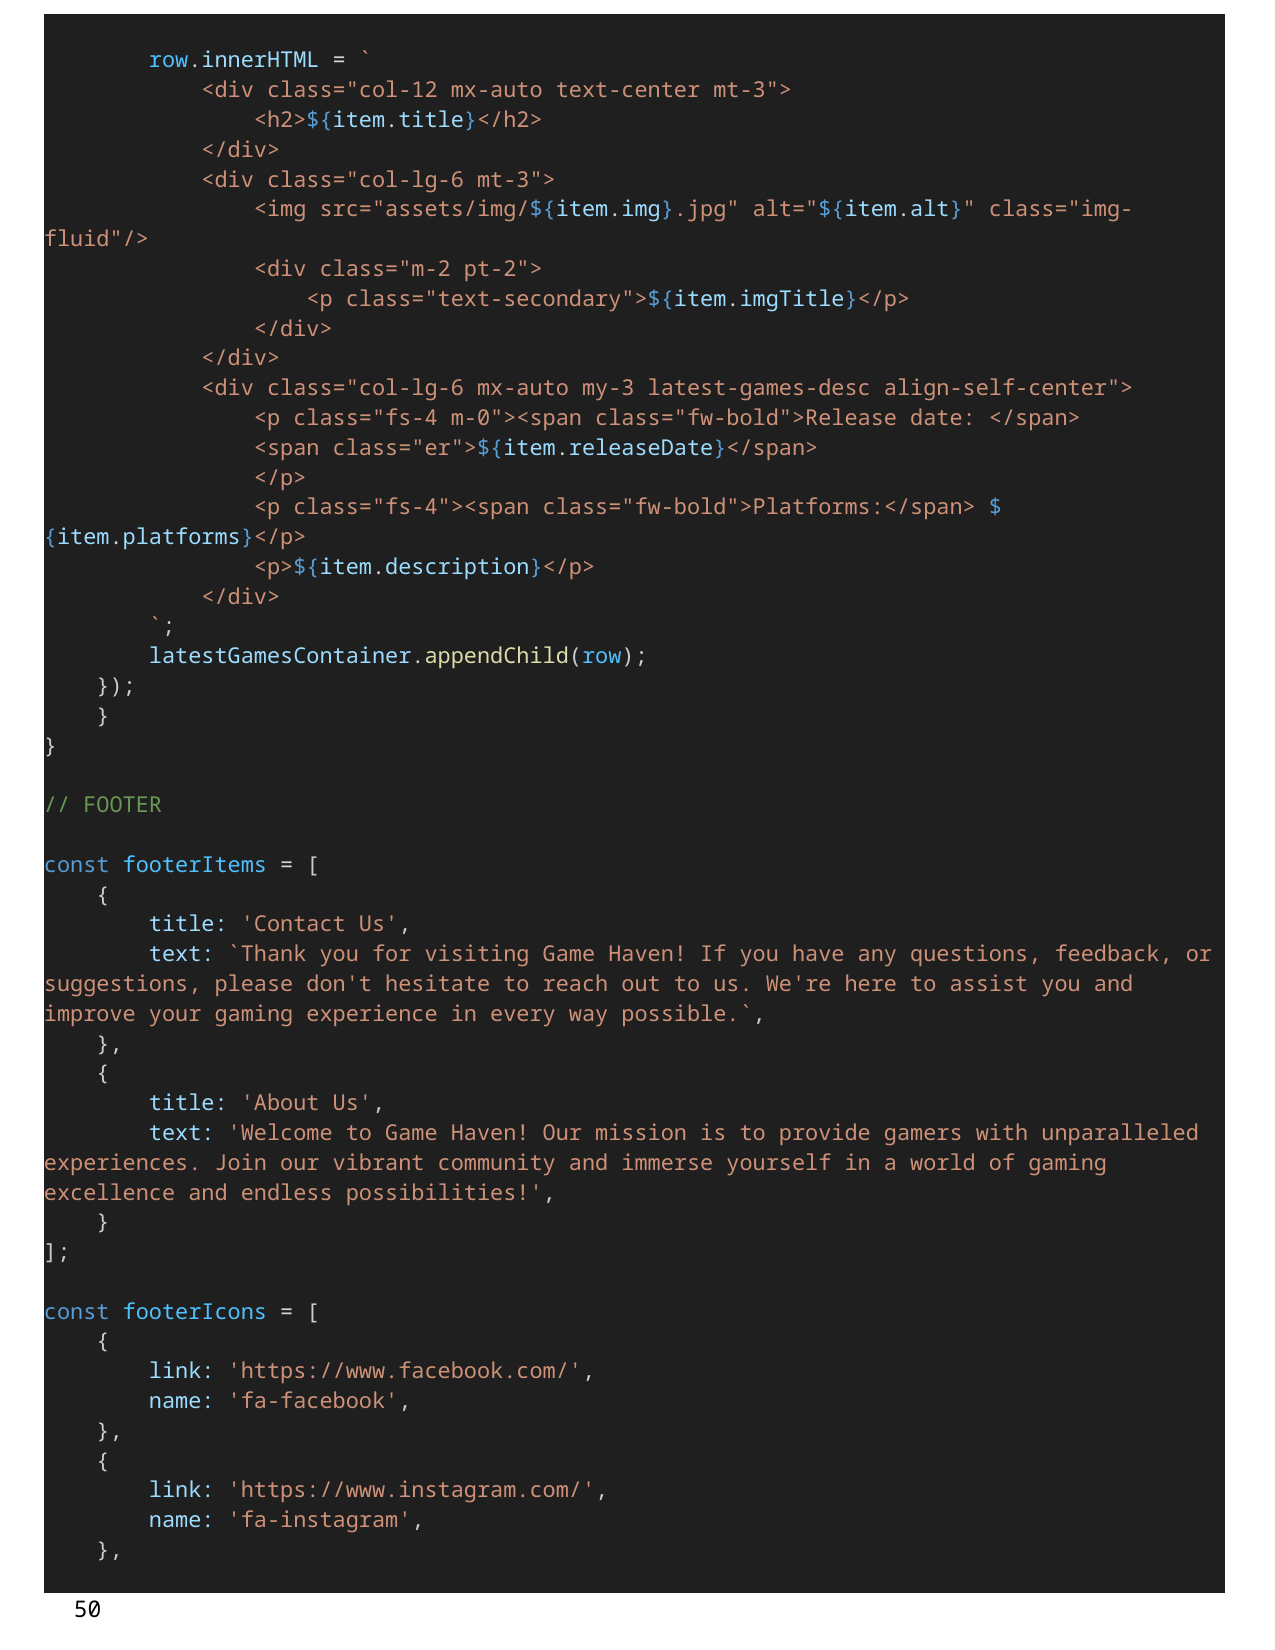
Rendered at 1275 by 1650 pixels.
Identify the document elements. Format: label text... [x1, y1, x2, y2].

text name: 'fa-instagram', [44, 1504, 1225, 1534]
text // FOOTER [44, 789, 1225, 819]
text }, [44, 1534, 1225, 1564]
text name: 'fa-facebook', [44, 1385, 1225, 1415]
text </div> [44, 312, 1225, 342]
text } [44, 729, 1225, 759]
text <p class="text-secondary">${item.imgTitle}</p> [44, 283, 1225, 312]
text const footerIcons = [ [44, 1296, 1225, 1325]
text const footerItems = [ [44, 849, 1225, 878]
text { [44, 1325, 1225, 1355]
text }, [44, 1027, 1225, 1057]
text </p> [44, 461, 1225, 491]
text { [44, 878, 1225, 908]
text <h2>${item.title}</h2> [44, 104, 1225, 134]
text ]; [44, 1236, 1225, 1266]
text <div class="col-lg-6 mt-3"> [44, 163, 1225, 193]
text <img src="assets/img/${item.img}.jpg" alt="${item.alt}" class="img-fluid"/> [44, 193, 1225, 253]
text latestGamesContainer.appendChild(row); [44, 640, 1225, 670]
text <div class="col-lg-6 mx-auto my-3 latest-games-desc align-self-center"> [44, 372, 1225, 402]
text <div class="m-2 pt-2"> [44, 253, 1225, 283]
text }, [44, 1415, 1225, 1444]
text text: `Thank you for visiting Game Haven! If you have any questions, feedback, or suggestions, please don't hesitate to reach out to us. We're here to assist you and improve your gaming experience in every way possible.`, [44, 938, 1225, 1027]
text { [44, 1444, 1225, 1474]
text </div> [44, 134, 1225, 163]
text <span class="er">${item.releaseDate}</span> [44, 432, 1225, 461]
text </div> [44, 342, 1225, 372]
text <p class="fs-4 m-0"><span class="fw-bold">Release date: </span> [44, 402, 1225, 432]
text link: 'https://www.instagram.com/', [44, 1474, 1225, 1504]
text link: 'https://www.facebook.com/', [44, 1355, 1225, 1385]
text } [44, 700, 1225, 729]
text text: 'Welcome to Game Haven! Our mission is to provide gamers with unparalleled experiences. Join our vibrant community and immerse yourself in a world of gaming excellence and endless possibilities!', [44, 1117, 1225, 1206]
text <div class="col-12 mx-auto text-center mt-3"> [44, 74, 1225, 104]
text { [44, 1057, 1225, 1087]
text title: 'About Us', [44, 1087, 1225, 1117]
text } [44, 1206, 1225, 1236]
text <p>${item.description}</p> [44, 551, 1225, 581]
text `; [44, 610, 1225, 640]
text row.innerHTML = ` [44, 44, 1225, 74]
text <p class="fs-4"><span class="fw-bold">Platforms:</span> ${item.platforms}</p> [44, 491, 1225, 551]
text title: 'Contact Us', [44, 908, 1225, 938]
text </div> [44, 581, 1225, 610]
text }); [44, 670, 1225, 700]
